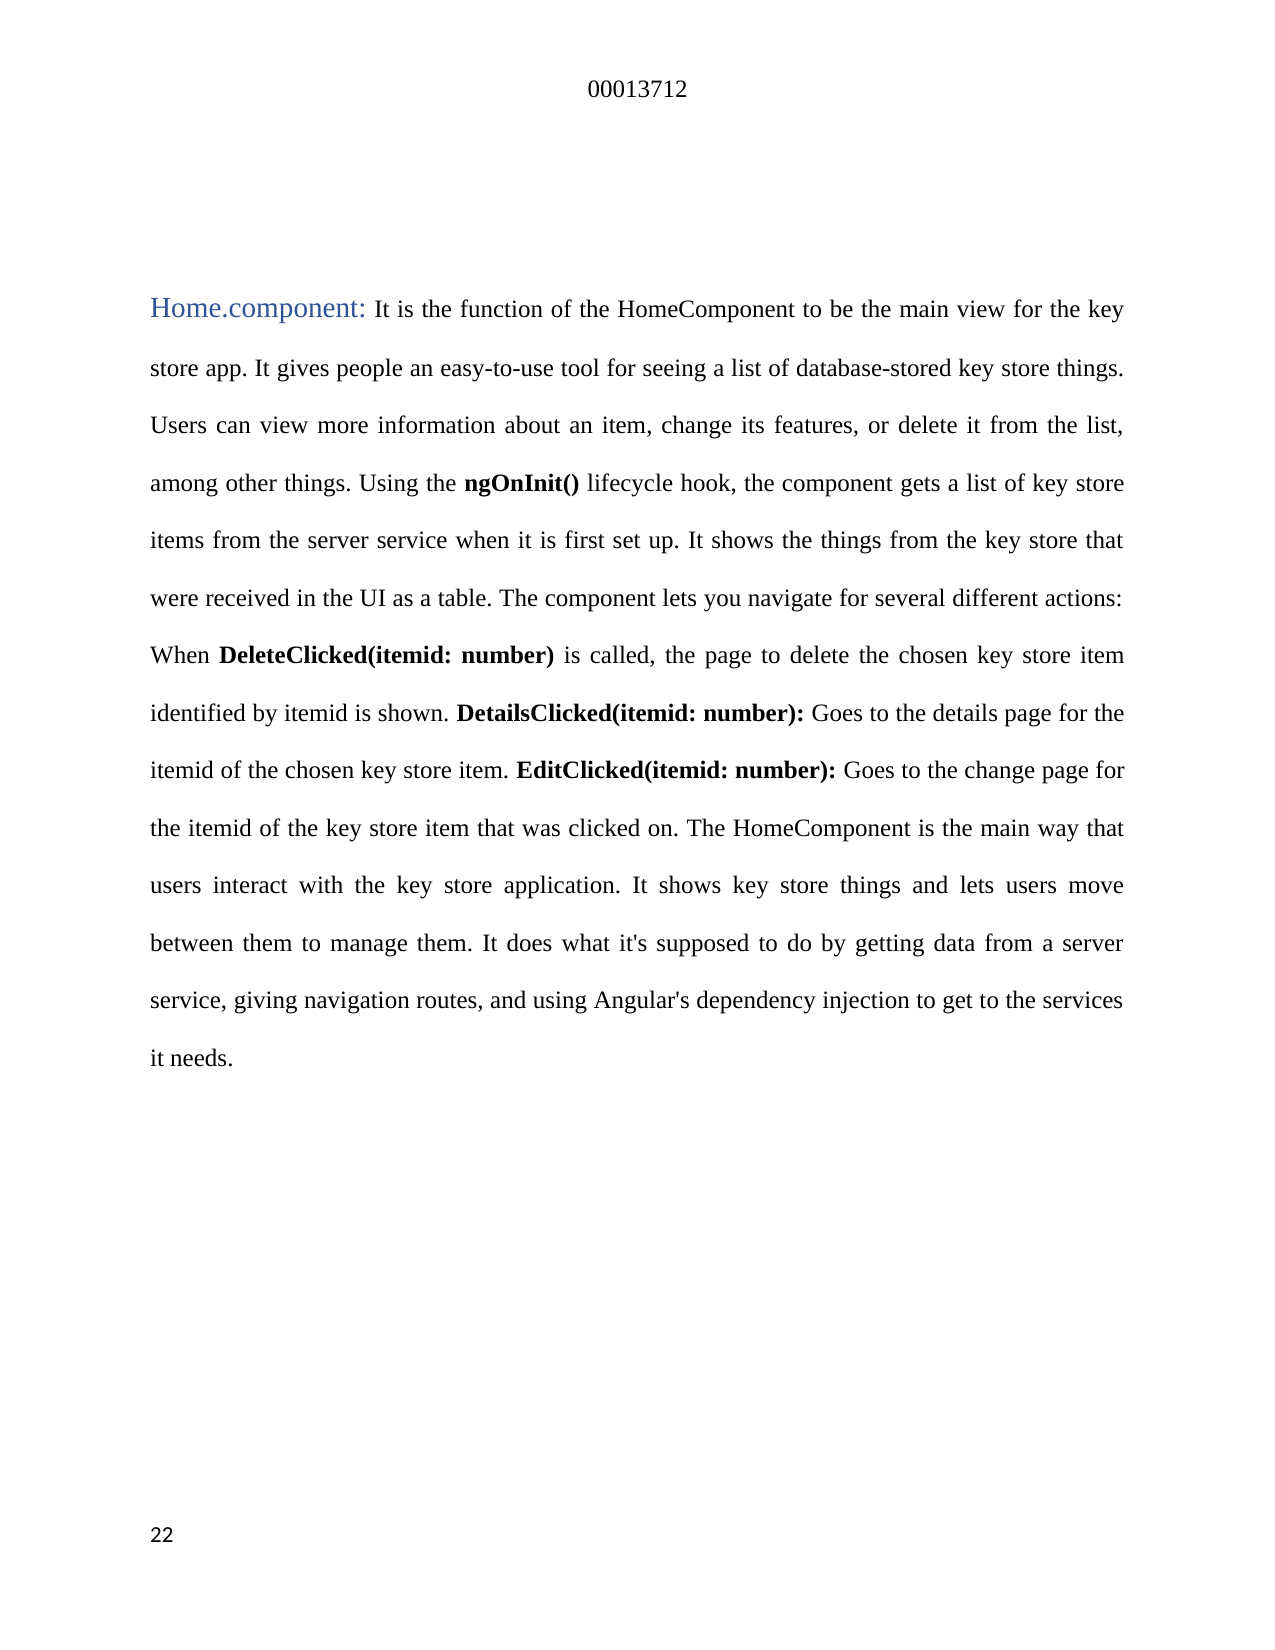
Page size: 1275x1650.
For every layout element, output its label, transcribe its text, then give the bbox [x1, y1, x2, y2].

text Home.component: It is the function of the HomeComponent to be the main view for the key store app. It gives people an easy-to-use tool for seeing a list of database-stored key store things. Users can view more information about an item, change its features, or delete it from the list, among other things. Using the ngOnInit() lifecycle hook, the component gets a list of key store items from the server service when it is first set up. It shows the things from the key store that were received in the UI as a table. The component lets you navigate for several different actions: When DeleteClicked(itemid: number) is called, the page to delete the chosen key store item identified by itemid is shown. DetailsClicked(itemid: number): Goes to the details page for the itemid of the chosen key store item. EditClicked(itemid: number): Goes to the change page for the itemid of the key store item that was clicked on. The HomeComponent is the main way that users interact with the key store application. It shows key store things and lets users move between them to manage them. It does what it's supposed to do by getting data from a server service, giving navigation routes, and using Angular's dependency injection to get to the services it needs. [150, 291, 1125, 1072]
